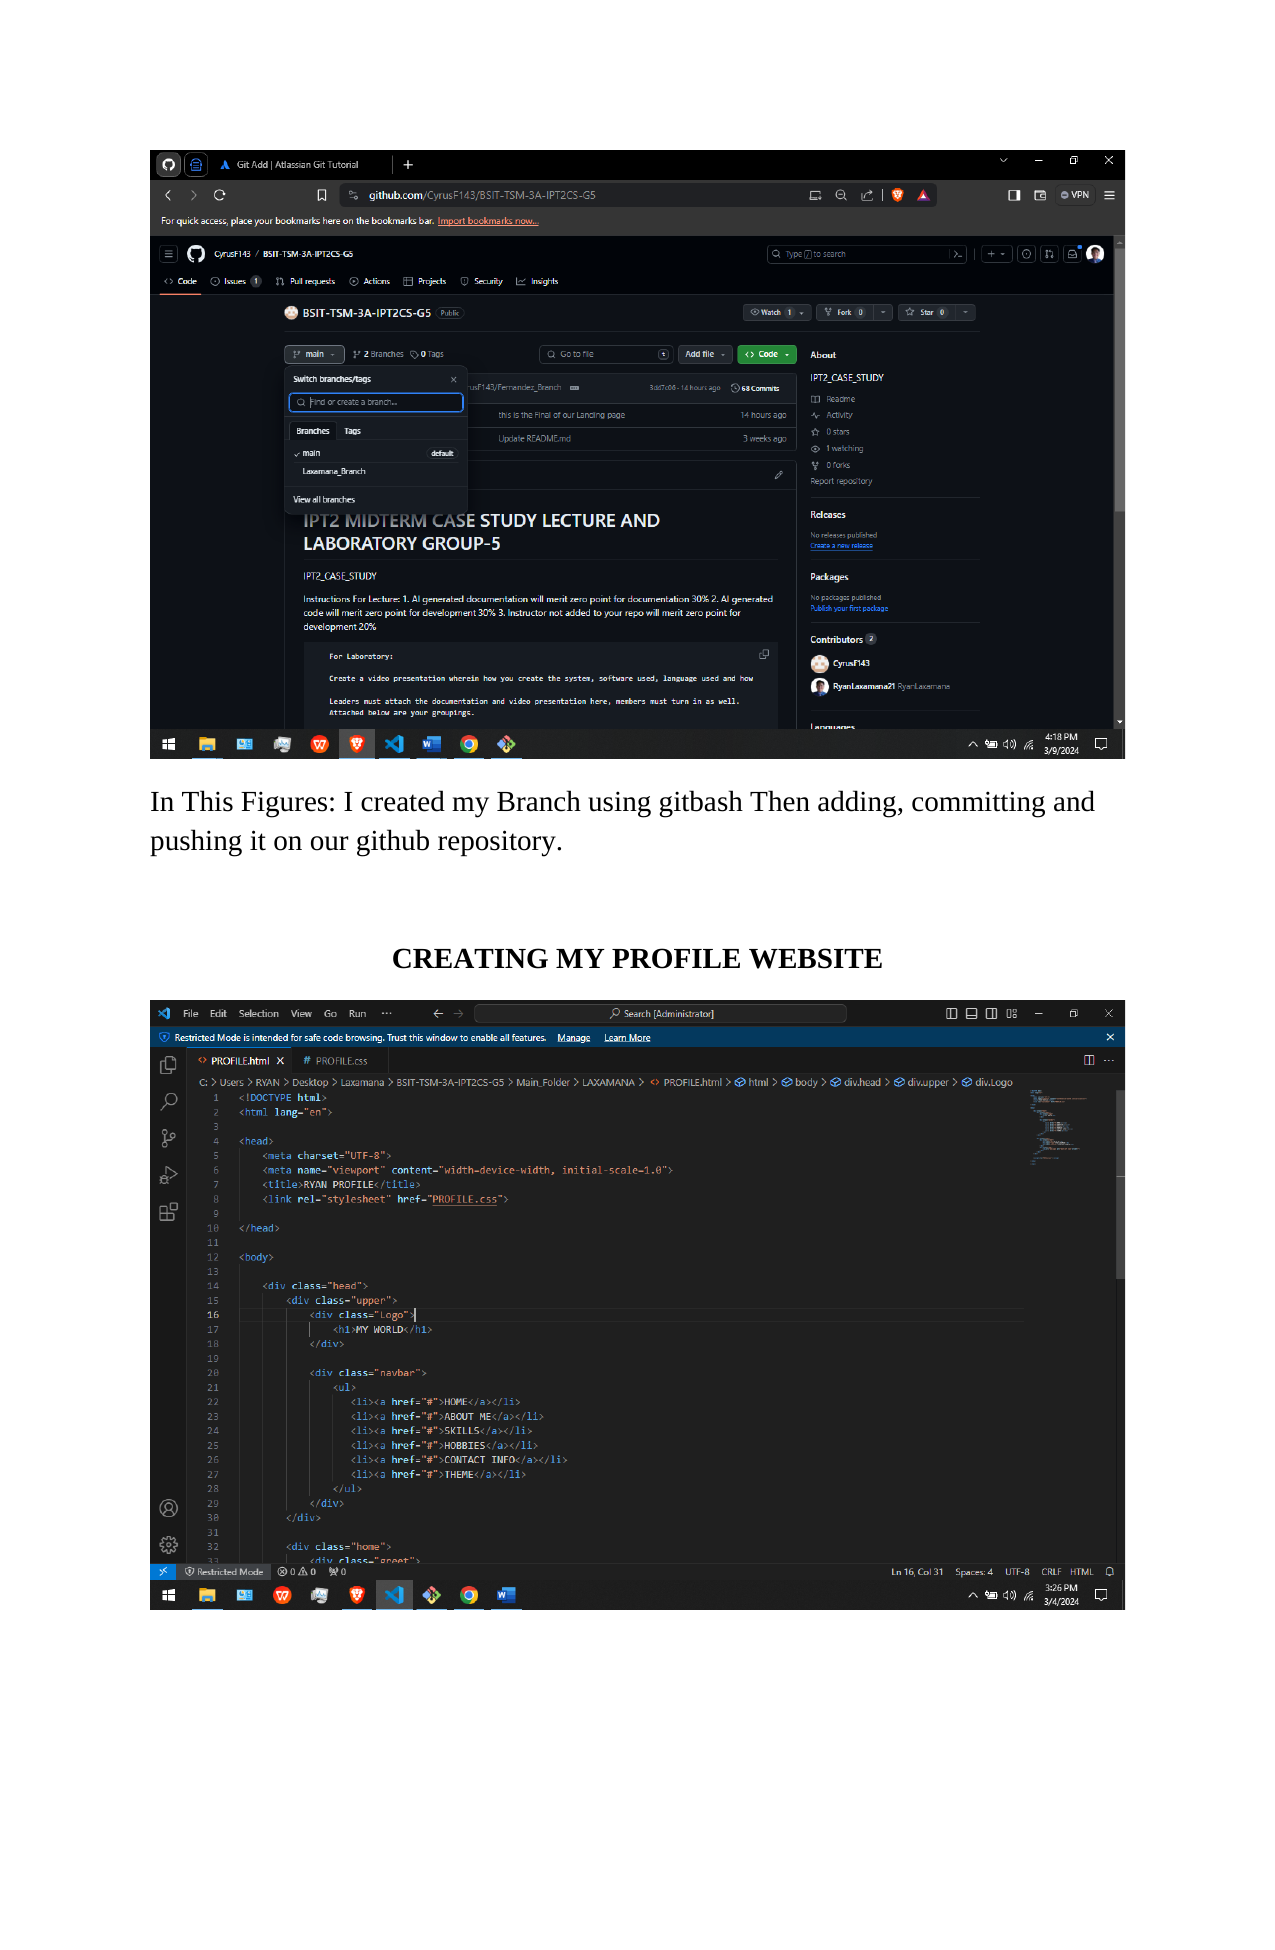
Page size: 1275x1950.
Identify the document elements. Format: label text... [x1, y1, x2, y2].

picture [150, 1000, 1125, 1610]
picture [150, 150, 1125, 759]
text In This Figures: I created my Branch using gitbash Then adding, committing and pushing it on our github repository. [150, 784, 1125, 856]
text CREATING MY PROFILE WEBSITE [150, 941, 1125, 975]
